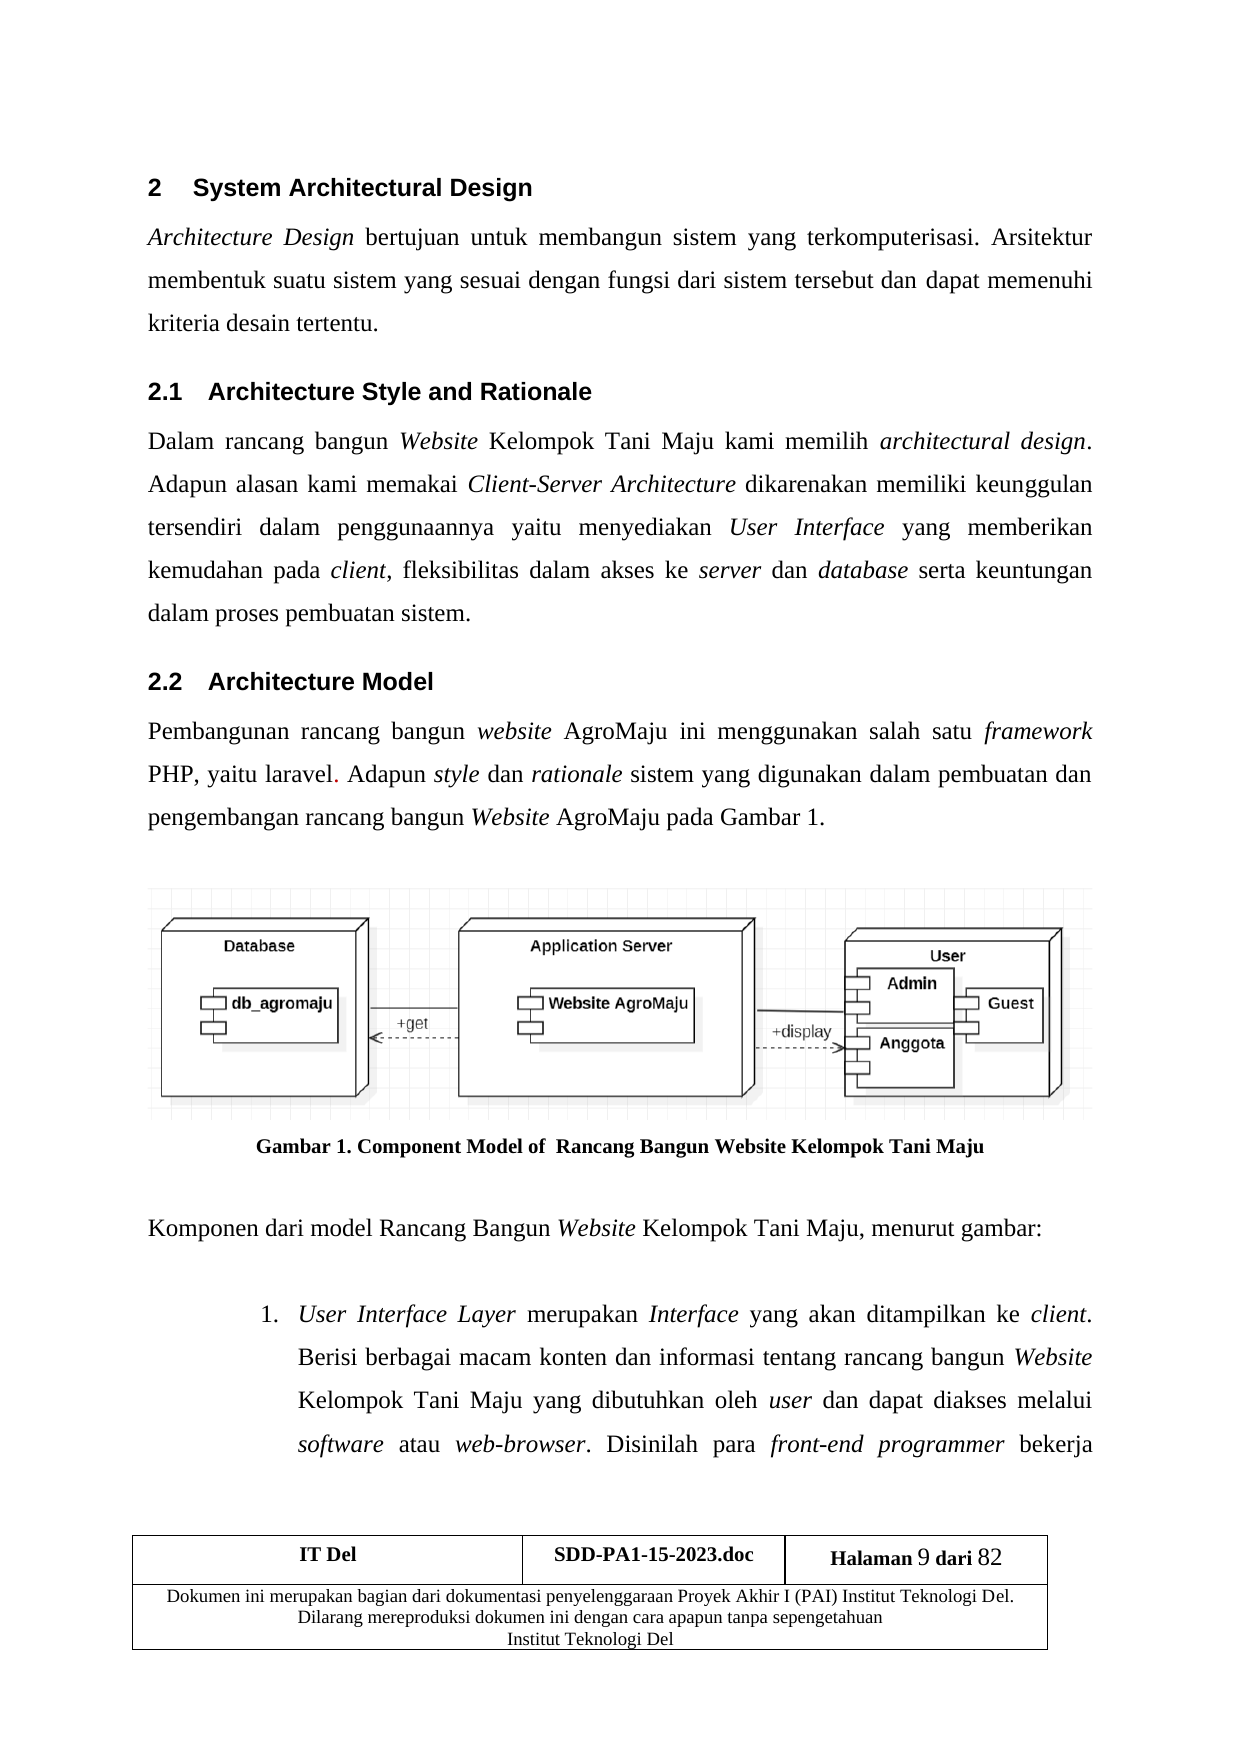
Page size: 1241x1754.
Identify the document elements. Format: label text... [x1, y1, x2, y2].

subtitle System Architectural Design [148, 173, 1092, 201]
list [260, 1299, 1092, 1457]
picture [147, 888, 1093, 1120]
text Komponen dari model Rancang Bangun Website Kelompok Tani Maju, menurut gambar: [148, 1213, 1092, 1242]
text Dalam rancang bangun Website Kelompok Tani Maju kami memilih architectural design. Adapun alasan kami memakai Client-Server Architecture dikarenakan memiliki keunggulan tersendiri dalam penggunaannya yaitu menyediakan User Interface yang memberikan kemudahan pada client, fleksibilitas dalam akses ke server dan database serta keuntungan dalam proses pembuatan sistem. [148, 584, 1092, 627]
text Pembangunan rancang bangun website AgroMaju ini menggunakan salah satu framework PHP, yaitu laravel. Adapun style dan rationale sistem yang digunakan dalam pembuatan dan pengembangan rancang bangun Website AgroMaju pada Gambar 1. [148, 716, 1092, 831]
text Dalam rancang bangun Website Kelompok Tani Maju kami memilih architectural design. Adapun alasan kami memakai Client-Server Architecture dikarenakan memiliki keunggulan tersendiri dalam penggunaannya yaitu menyediakan User Interface yang memberikan kemudahan pada client, fleksibilitas dalam akses ke server dan database serta keuntungan dalam proses pembuatan sistem. [148, 426, 1092, 555]
subtitle Architecture Model [148, 666, 1092, 695]
subtitle Architecture Style and Rationale [148, 376, 1092, 405]
text Gambar 1. Component Model of Rancang Bangun Website Kelompok Tani Maju [148, 1134, 1092, 1158]
text Architecture Design bertujuan untuk membangun sistem yang terkomputerisasi. Arsitektur membentuk suatu sistem yang sesuai dengan fungsi dari sistem tersebut dan dapat memenuhi kriteria desain tertentu. [148, 222, 1092, 337]
